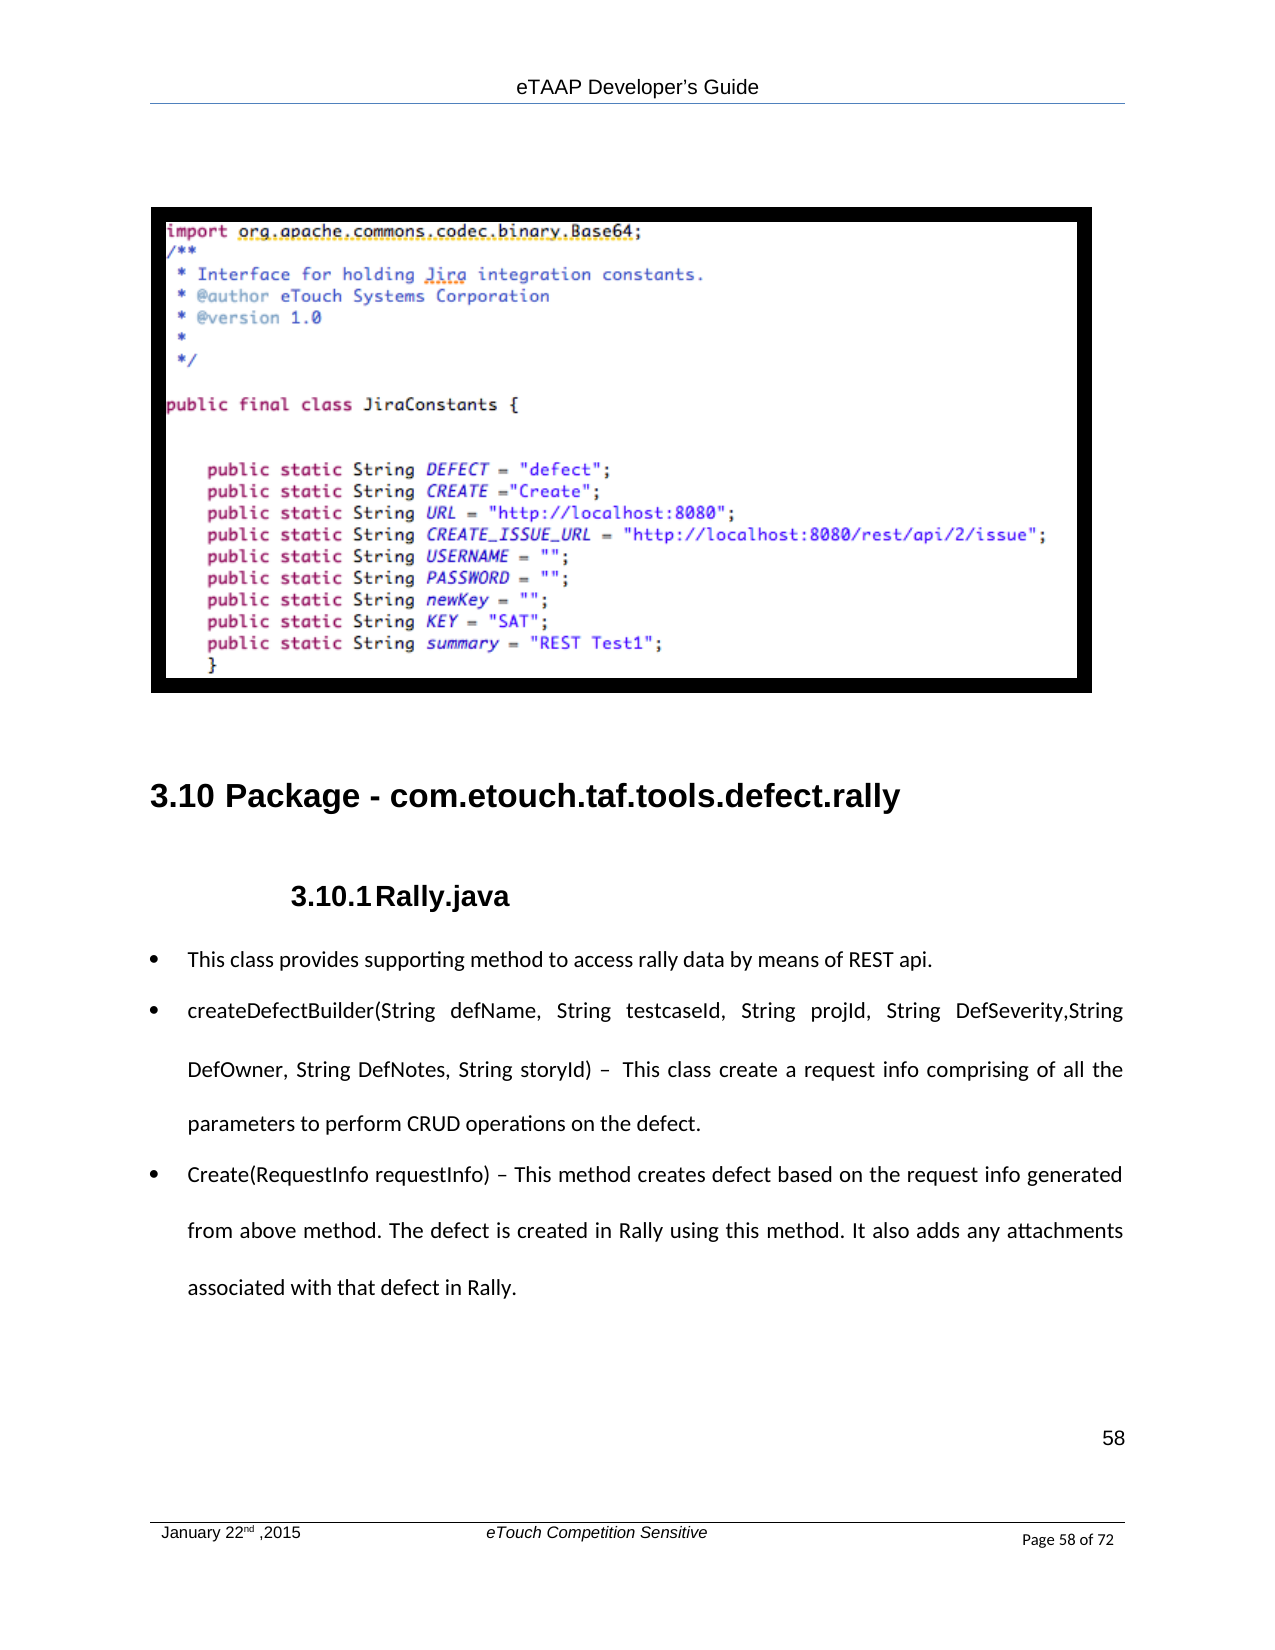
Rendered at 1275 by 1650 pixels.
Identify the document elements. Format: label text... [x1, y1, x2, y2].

list createDefectBuilder(String defName, String testcaseId, String projId, String DefSeverity,String DefOwner, String DefNotes, String storyId) – This class create a request info comprising of all the parameters to perform CRUD operations on the defect. [150, 992, 1125, 1142]
list This class provides supporting method to access rally data by means of REST api. [150, 940, 1125, 978]
list Create(RequestInfo requestInfo) – This method creates defect based on the request info generated from above method. The defect is created in Rally using this method. It also adds any attachments associated with that defect in Rally. [150, 1156, 1125, 1306]
subtitle Rally.java [291, 877, 1125, 915]
subtitle Package - com.etouch.taf.tools.defect.rally [150, 758, 1125, 833]
picture [166, 222, 1077, 678]
